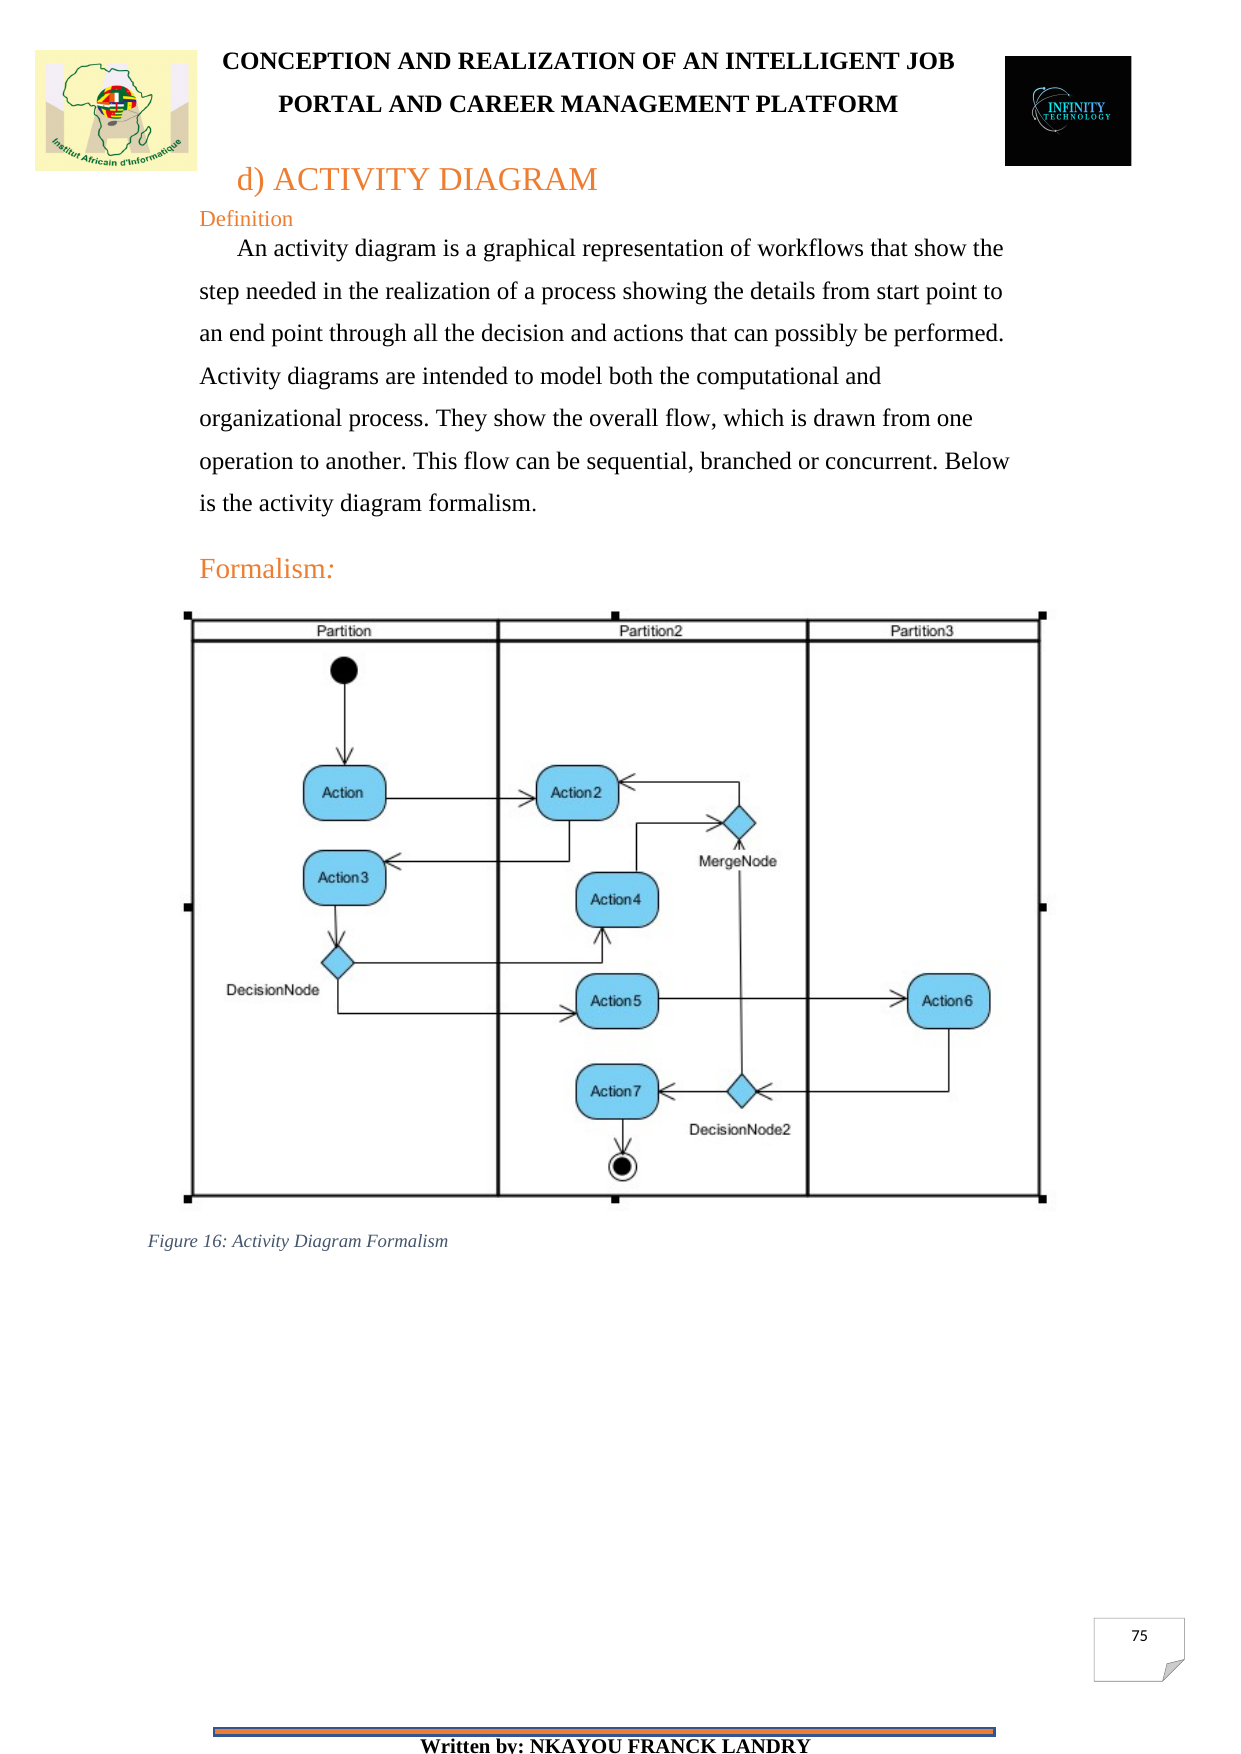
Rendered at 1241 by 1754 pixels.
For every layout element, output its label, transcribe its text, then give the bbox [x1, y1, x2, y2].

subtitle d) ACTIVITY DIAGRAM [237, 159, 1093, 198]
picture [35, 50, 198, 171]
picture [1005, 56, 1132, 166]
subtitle Definition [199, 205, 1093, 231]
picture [147, 587, 1088, 1224]
text An activity diagram is a graphical representation of workflows that show the step needed in the realization of a process showing the details from start point to an end point through all the decision and actions that can possibly be performed. Activity diagrams are intended to model both the computational and organizational process. They show the overall flow, which is drawn from one operation to another. This flow can be sequential, branched or concurrent. Below is the activity diagram formalism. [199, 233, 1011, 517]
text Formalism: [199, 552, 1093, 585]
